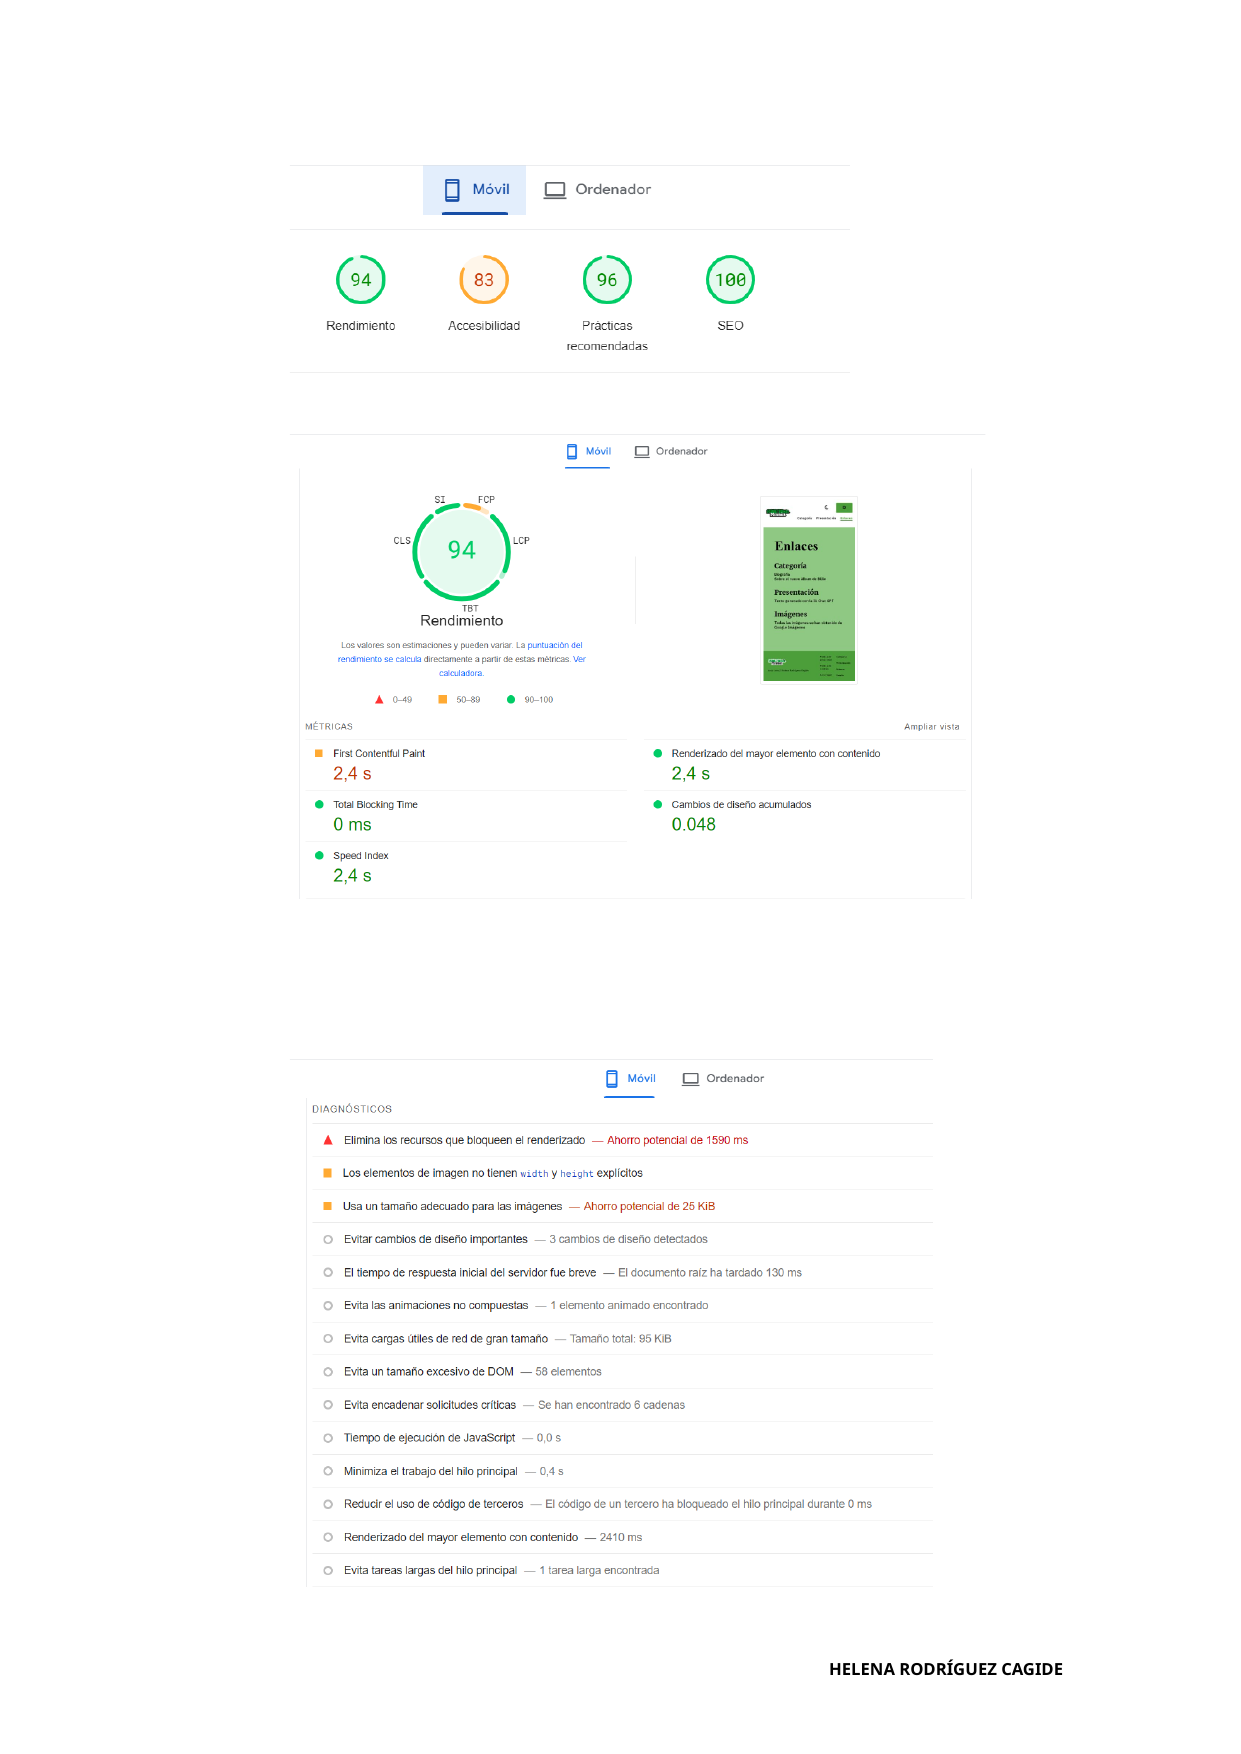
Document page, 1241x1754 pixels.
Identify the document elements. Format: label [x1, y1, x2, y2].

picture [289, 147, 850, 383]
picture [289, 1048, 933, 1587]
picture [289, 411, 986, 899]
